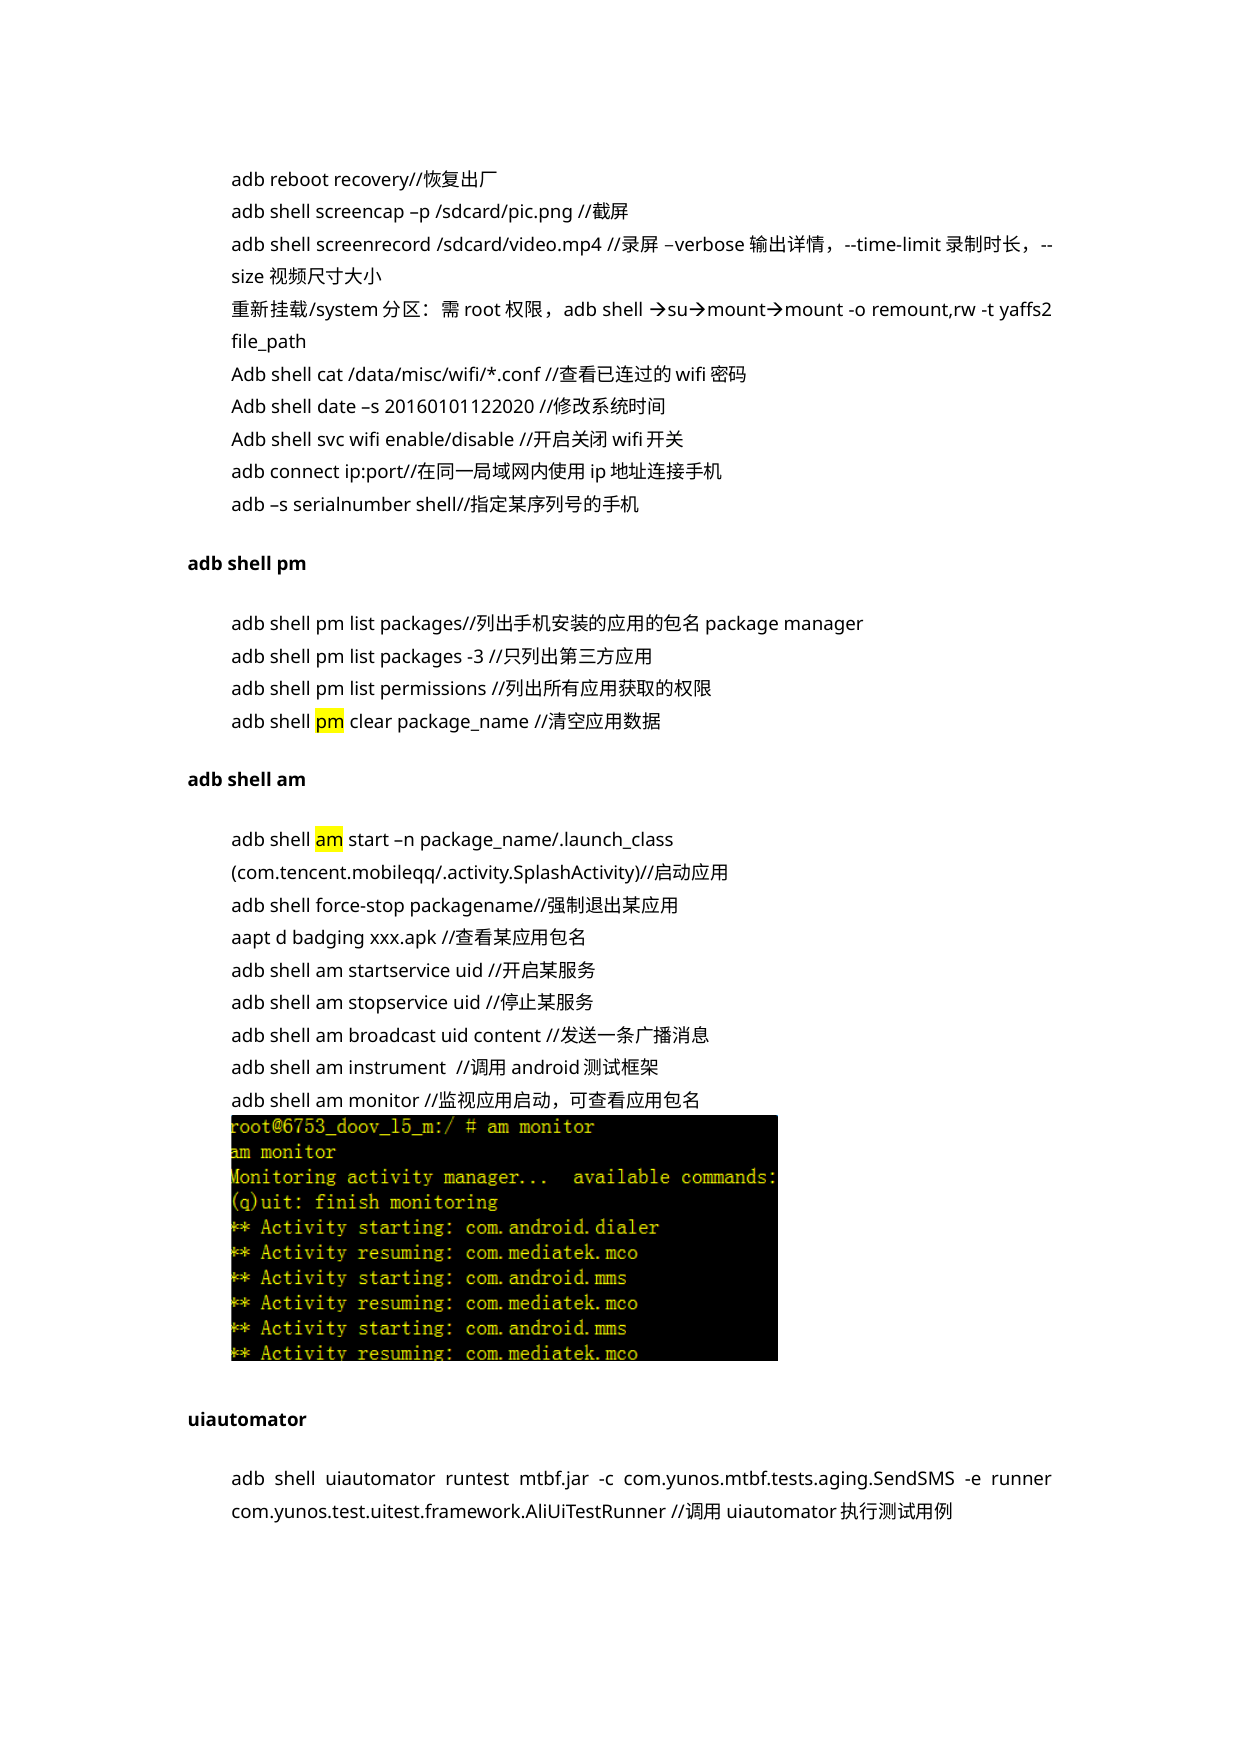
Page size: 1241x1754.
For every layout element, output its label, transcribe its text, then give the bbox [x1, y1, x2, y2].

text adb shell am stopservice uid //停止某服务 [187, 985, 1053, 1018]
text adb shell pm list packages//列出手机安装的应用的包名package manager [187, 606, 1053, 639]
text adb shell am startservice uid //开启某服务 [187, 953, 1053, 985]
text adb –s serialnumber shell//指定某序列号的手机 [187, 487, 1053, 519]
text adb shell pm list permissions //列出所有应用获取的权限 [187, 671, 1053, 704]
text Adb shell svc wifi enable/disable //开启关闭wifi开关 [231, 422, 1053, 454]
subtitle uiautomator [187, 1402, 1053, 1435]
text Adb shell cat /data/misc/wifi/*.conf //查看已连过的wifi密码 [231, 357, 1053, 389]
text adb shell force-stop packagename//强制退出某应用 [187, 888, 1053, 920]
text adb shell uiautomator runtest mtbf.jar -c com.yunos.mtbf.tests.aging.SendSMS -e runner com.yunos.test.uitest.framework.AliUiTestRunner //调用uiautomator执行测试用例 [231, 1462, 1053, 1527]
text adb shell screencap –p /sdcard/pic.png //截屏 [187, 194, 1053, 227]
text adb reboot recovery//恢复出厂 [187, 162, 1053, 194]
text Adb shell date –s 20160101122020 //修改系统时间 [231, 389, 1053, 422]
text adb shell am instrument //调用android测试框架 [187, 1050, 1053, 1083]
picture [231, 1115, 778, 1361]
subtitle adb shell pm [187, 547, 1053, 579]
text aapt d badging xxx.apk //查看某应用包名 [187, 920, 1053, 953]
text adb shell pm clear package_name //清空应用数据 [187, 704, 1053, 736]
text 重新挂载/system分区：需root权限，adb shell sumountmount -o remount,rw -t yaffs2 file_path [231, 292, 1053, 357]
text adb shell screenrecord /sdcard/video.mp4 //录屏 –verbose输出详情，--time-limit录制时长，--size 视频尺寸大小 [231, 227, 1053, 292]
subtitle adb shell am [187, 763, 1053, 796]
text adb shell pm list packages -3 //只列出第三方应用 [187, 639, 1053, 671]
text adb shell am broadcast uid content //发送一条广播消息 [187, 1018, 1053, 1050]
text adb connect ip:port//在同一局域网内使用ip地址连接手机 [187, 454, 1053, 487]
text adb shell am start –n package_name/.launch_class (com.tencent.mobileqq/.activity.SplashActivity)//启动应用 [231, 823, 1053, 888]
text adb shell am monitor //监视应用启动，可查看应用包名 [231, 1083, 1053, 1115]
